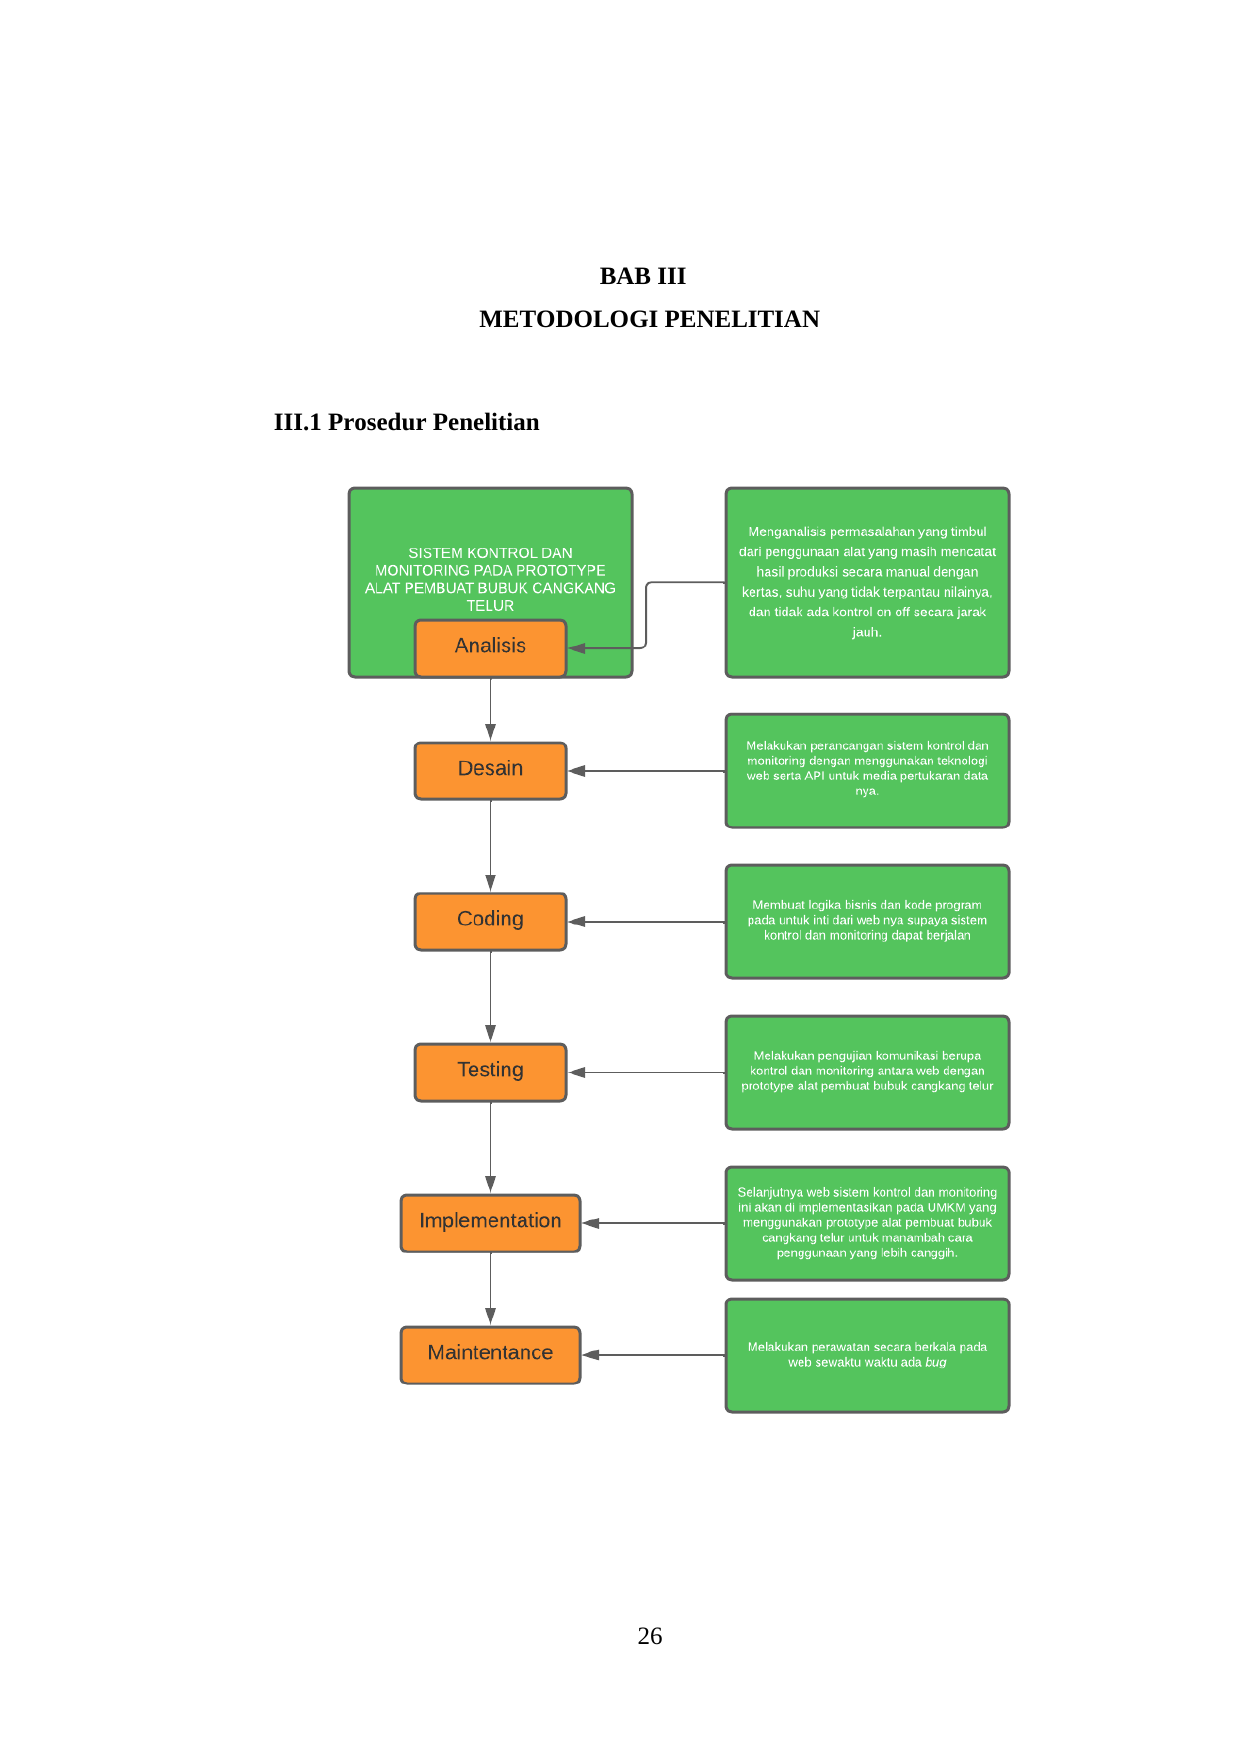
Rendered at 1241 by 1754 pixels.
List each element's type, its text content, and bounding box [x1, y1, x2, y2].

picture [311, 450, 1046, 1449]
subtitle METODOLOGI PENELITIAN [236, 261, 1063, 333]
subtitle Prosedur Penelitian [274, 407, 1063, 436]
